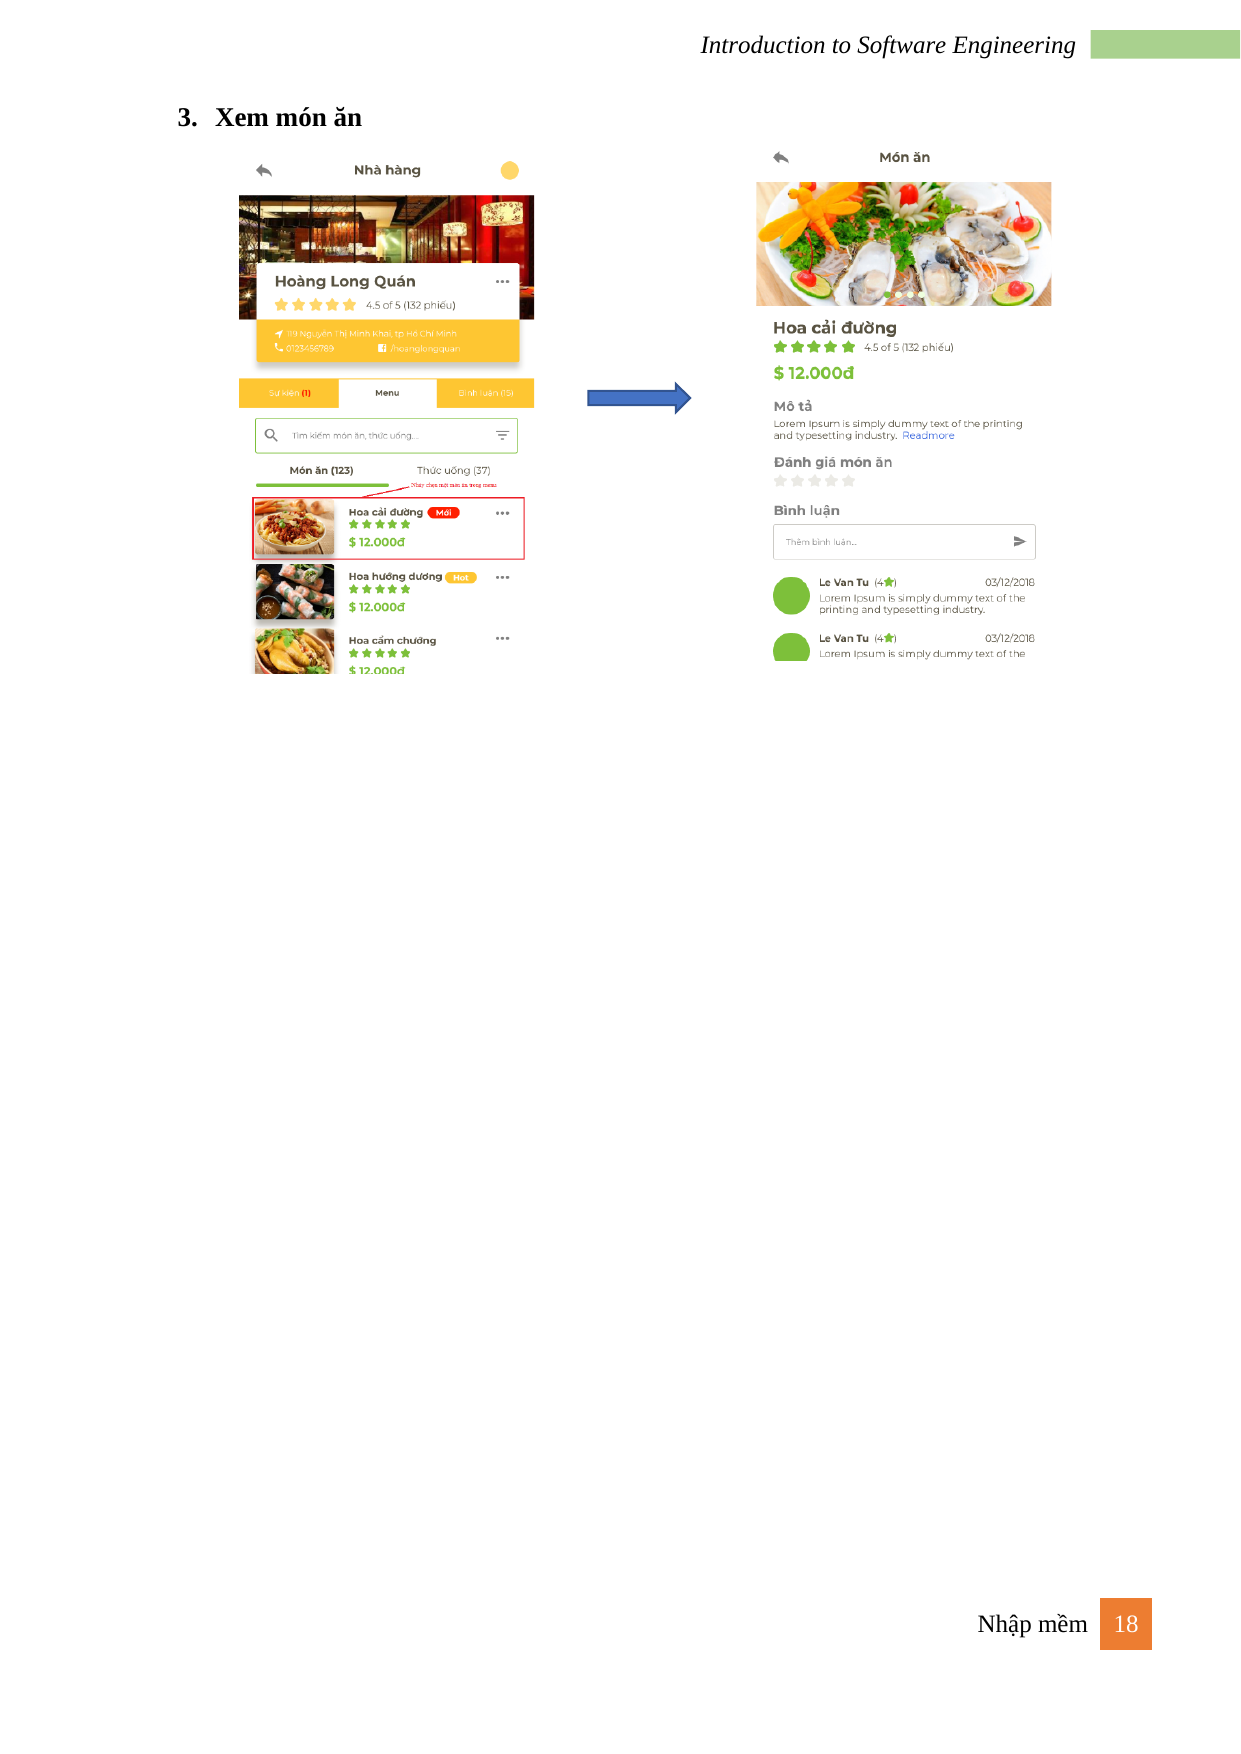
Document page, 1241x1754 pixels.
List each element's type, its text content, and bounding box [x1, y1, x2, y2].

picture [756, 136, 1052, 661]
list Xem món ăn [177, 101, 1152, 132]
picture [239, 148, 535, 674]
